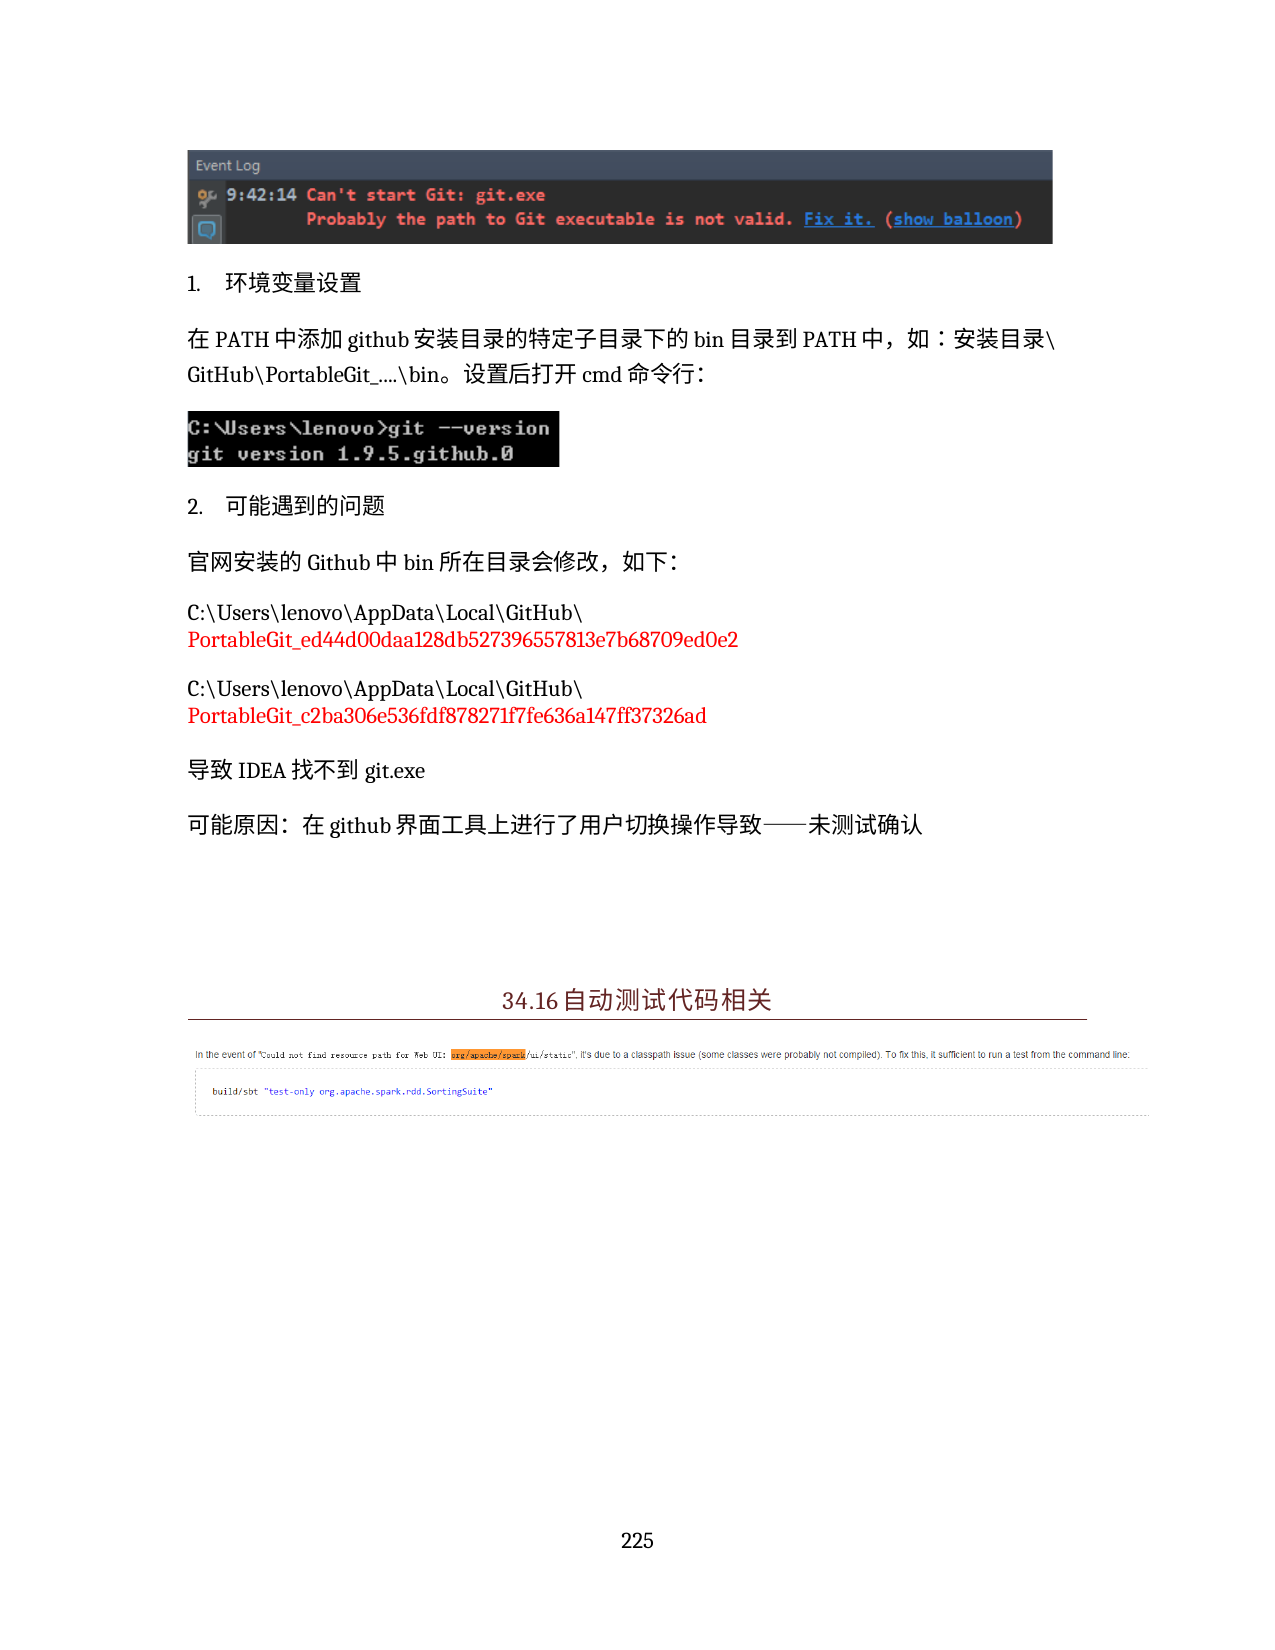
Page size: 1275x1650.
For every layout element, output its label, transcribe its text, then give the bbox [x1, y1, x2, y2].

text 可能原因：在github界面工具上进行了用户切换操作导致——未测试确认 [187, 807, 1087, 840]
picture [187, 150, 1053, 244]
subtitle 自动测试代码相关 [187, 981, 1087, 1020]
text C:\Users\lenovo\AppData\Local\GitHub\PortableGit_c2ba306e536fdf878271f7fe636a147ff37326ad [187, 676, 1087, 729]
text C:\Users\lenovo\AppData\Local\GitHub\PortableGit_ed44d00daa128db527396557813e7b68709ed0e2 [187, 599, 1087, 653]
list 环境变量设置 [187, 265, 1087, 298]
text 官网安装的 Github中 bin 所在目录会修改，如下： [187, 544, 1087, 577]
text 在PATH中添加github安装目录的特定子目录下的bin目录到PATH中，如：安装目录\GitHub\PortableGit_....\bin。设置后打开cmd命令行： [187, 321, 1087, 389]
picture [187, 411, 560, 467]
text 导致IDEA找不到 git.exe [187, 752, 1087, 785]
list 可能遇到的问题 [187, 488, 1087, 521]
picture [187, 1042, 1149, 1123]
